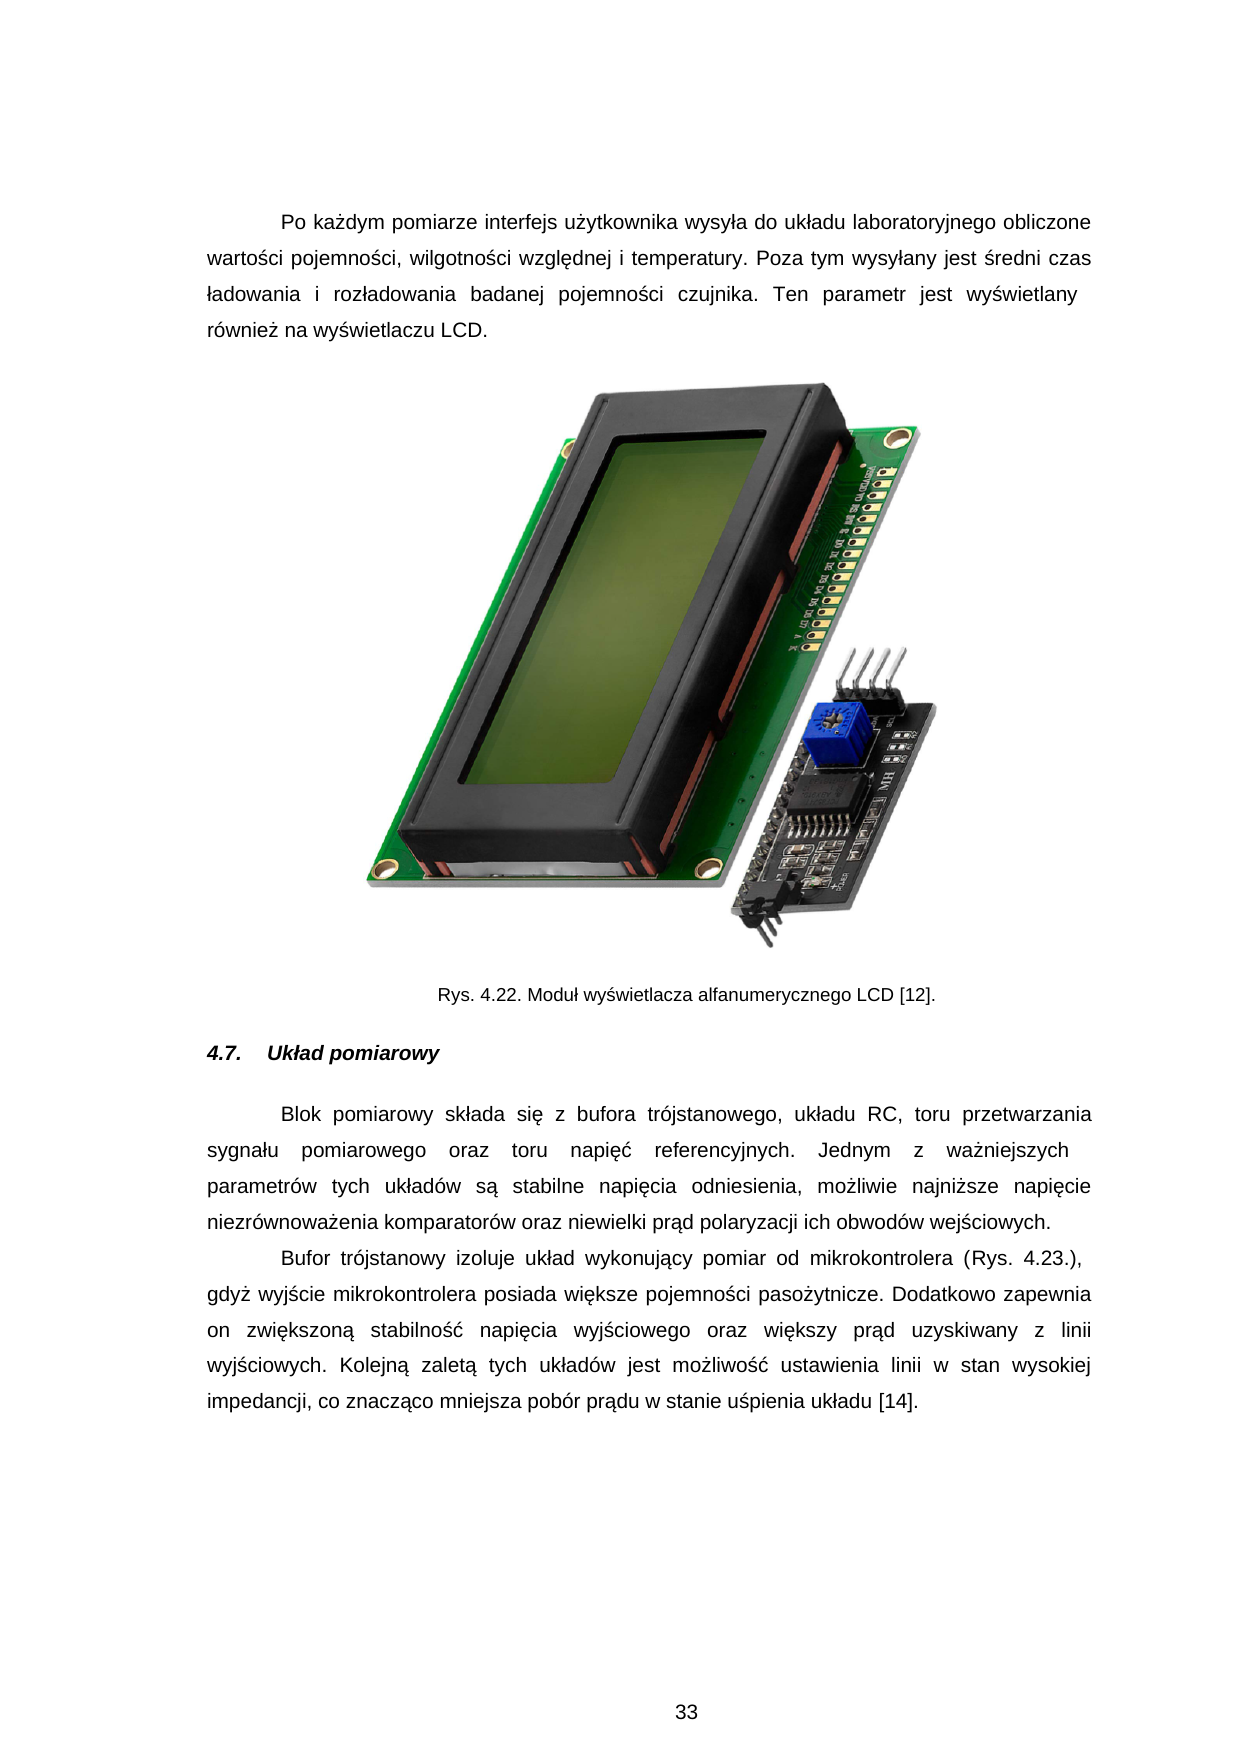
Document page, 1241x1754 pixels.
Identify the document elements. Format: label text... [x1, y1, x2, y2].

subtitle Układ pomiarowy [207, 1041, 1092, 1065]
picture [357, 378, 942, 959]
text Blok pomiarowy składa się z bufora trójstanowego, układu RC, toru przetwarzania sygnału pomiarowego oraz toru napięć referencyjnych. Jednym z ważniejszych parametrów tych układów są stabilne napięcia odniesienia, możliwie najniższe napięcie niezrównoważenia komparatorów oraz niewielki prąd polaryzacji ich obwodów wejściowych. [207, 1102, 1092, 1233]
text Po każdym pomiarze interfejs użytkownika wysyła do układu laboratoryjnego obliczone wartości pojemności, wilgotności względnej i temperatury. Poza tym wysyłany jest średni czas ładowania i rozładowania badanej pojemności czujnika. Ten parametr jest wyświetlany również na wyświetlaczu LCD. [207, 210, 1092, 342]
